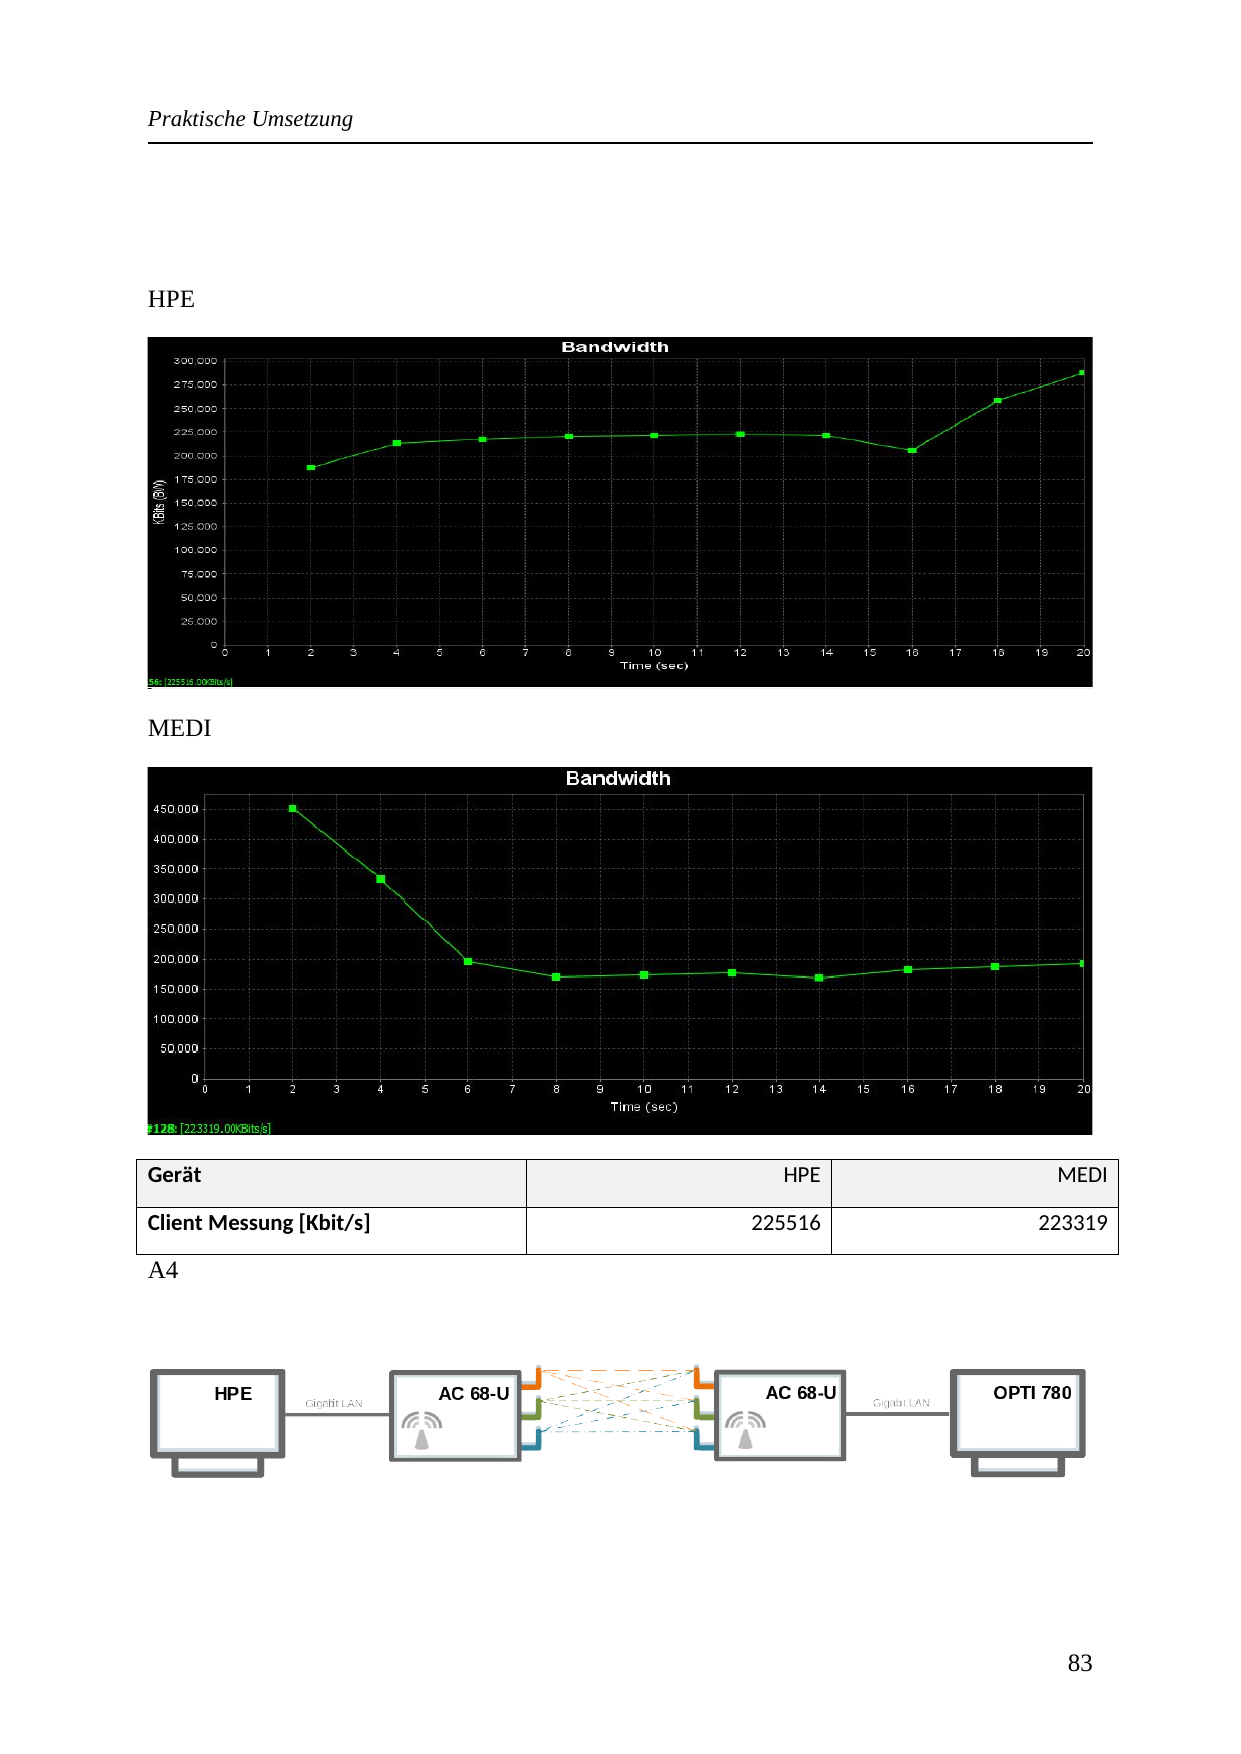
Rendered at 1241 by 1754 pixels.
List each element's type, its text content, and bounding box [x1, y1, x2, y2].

text HPE [148, 284, 1093, 313]
text MEDI [148, 713, 1093, 742]
picture [147, 767, 1093, 1135]
text A4 [148, 1255, 1093, 1284]
table_header MEDI [832, 1160, 1118, 1207]
table_header Gerät [137, 1160, 526, 1207]
table_cell 225516 [527, 1208, 831, 1254]
table_header HPE [527, 1160, 831, 1207]
table_cell 223319 [832, 1208, 1118, 1254]
picture [147, 337, 1093, 689]
table_cell Client Messung [Kbit/s] [137, 1208, 526, 1254]
